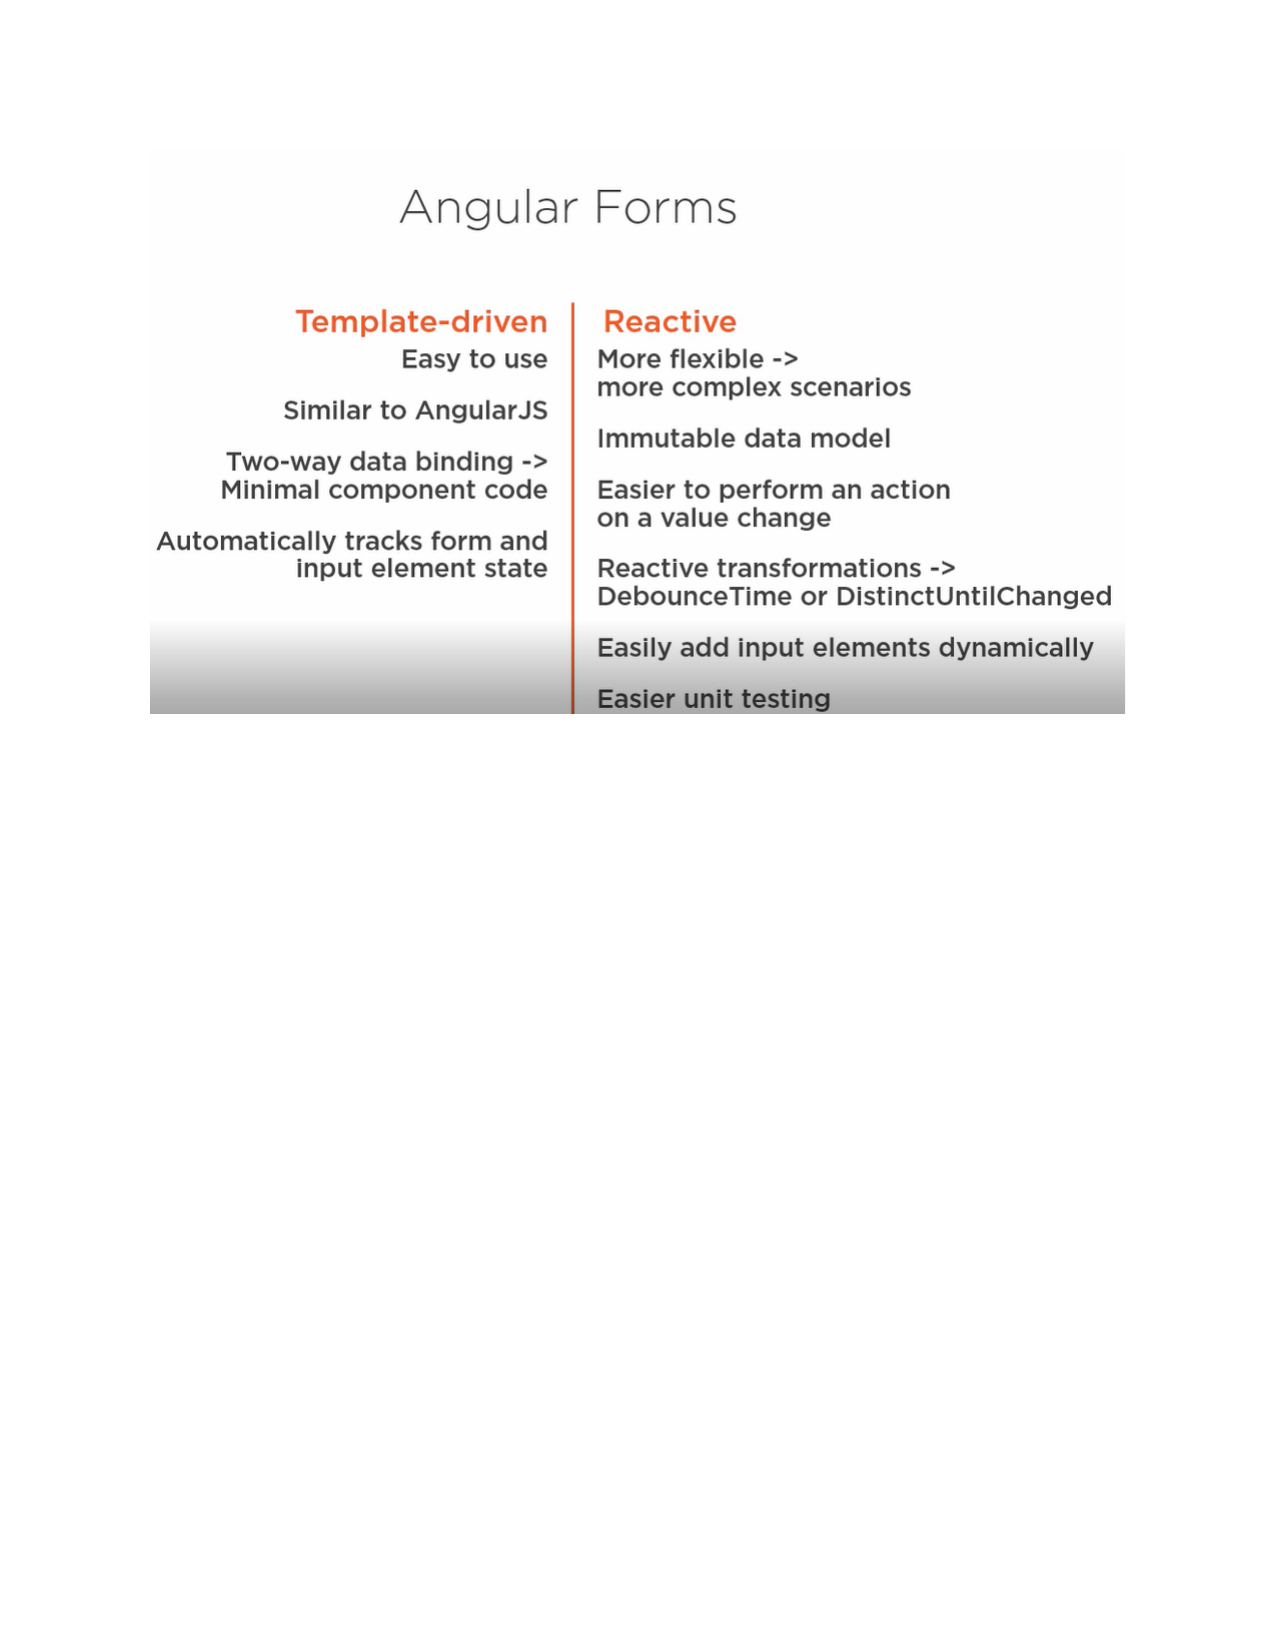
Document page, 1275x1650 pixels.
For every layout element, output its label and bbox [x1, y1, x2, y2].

picture [150, 150, 1125, 714]
